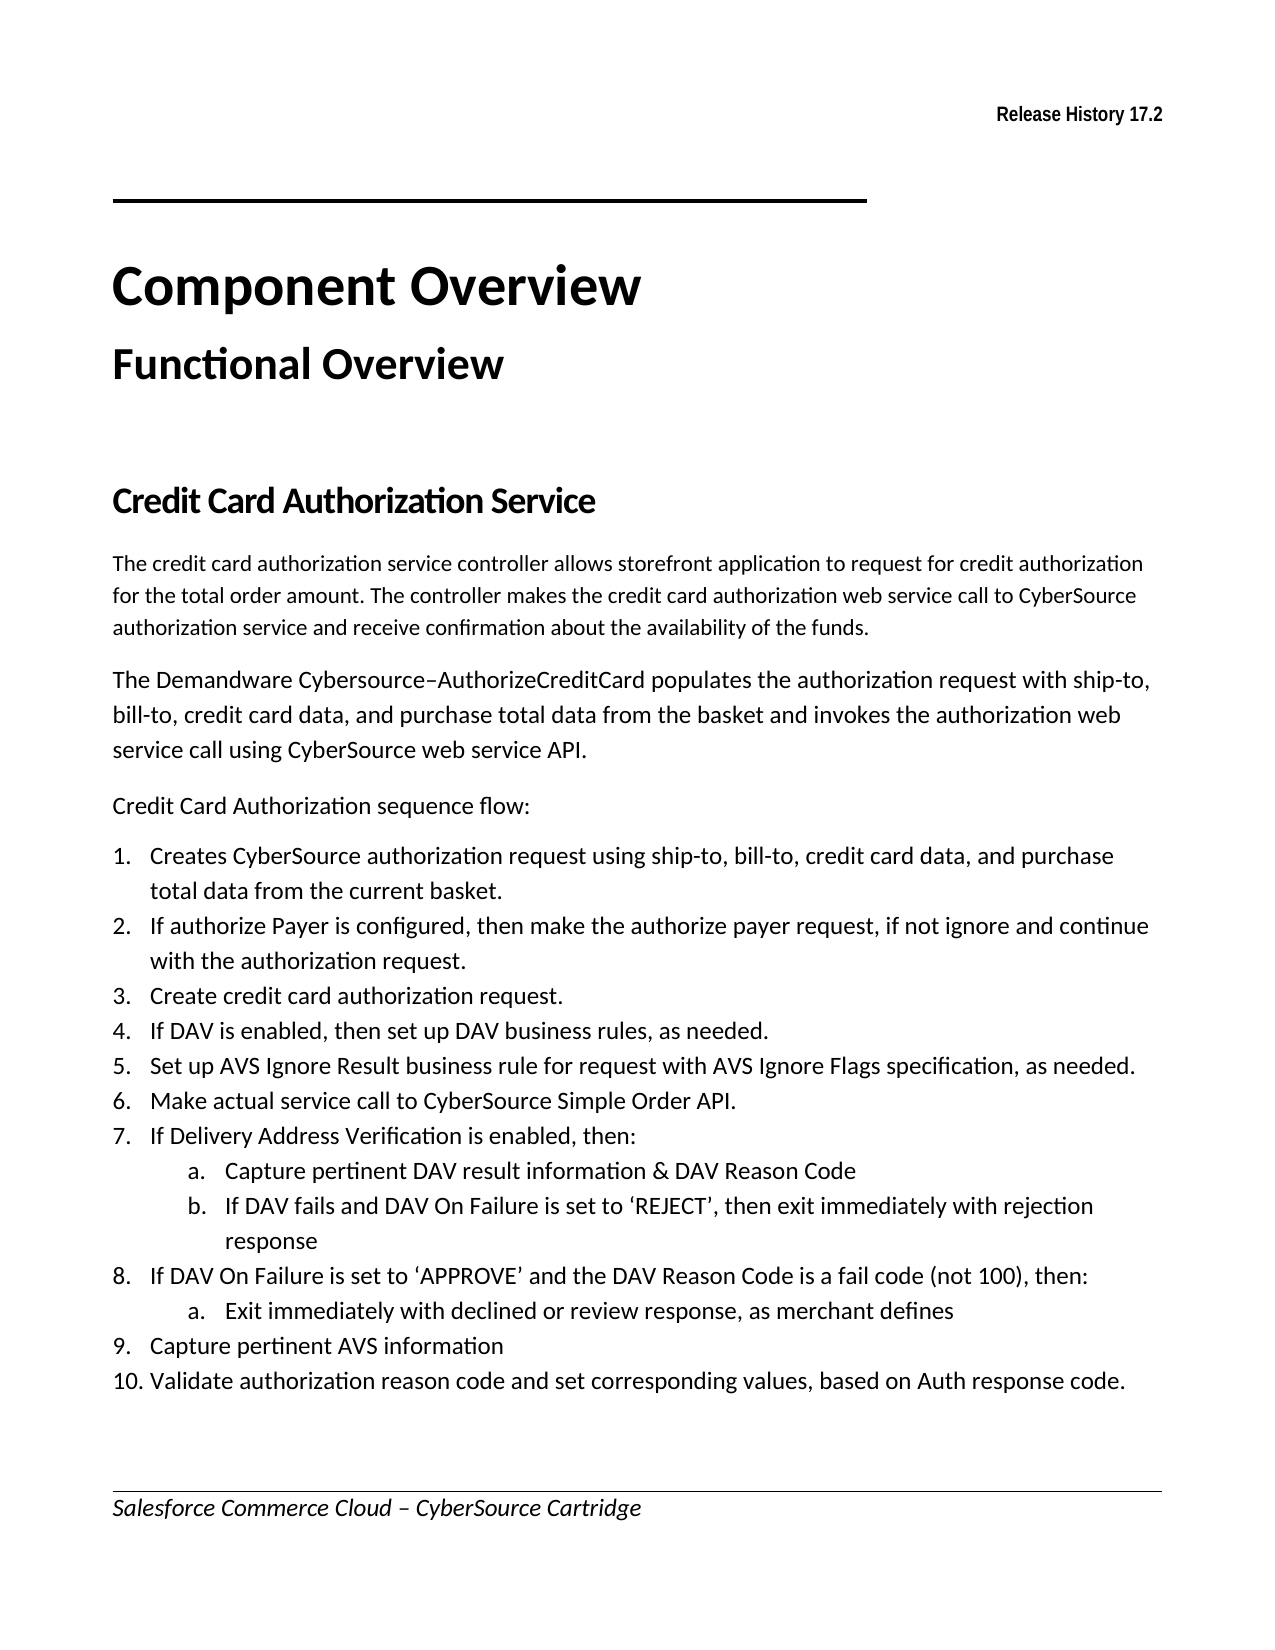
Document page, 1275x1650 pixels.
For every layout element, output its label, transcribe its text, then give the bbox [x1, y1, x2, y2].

list Validate authorization reason code and set corresponding values, based on Auth response code. [112, 1365, 1162, 1396]
subtitle Credit Card Authorization Service [112, 424, 1162, 523]
list If DAV On Failure is set to ‘APPROVE’ and the DAV Reason Code is a fail code (not 100), then: [112, 1260, 1162, 1291]
list If DAV fails and DAV On Failure is set to ‘REJECT’, then exit immediately with rejection response [187, 1190, 1162, 1256]
list If Delivery Address Verification is enabled, then: [112, 1120, 1162, 1151]
text The Demandware Cybersource–AuthorizeCreditCard populates the authorization request with ship-to, bill-to, credit card data, and purchase total data from the basket and invokes the authorization web service call using CyberSource web service API. [112, 664, 1162, 764]
list Capture pertinent AVS information [112, 1330, 1162, 1361]
list Make actual service call to CyberSource Simple Order API. [112, 1085, 1162, 1116]
list Creates CyberSource authorization request using ship-to, bill-to, credit card data, and purchase total data from the current basket. [112, 840, 1162, 906]
text Credit Card Authorization sequence flow: [112, 790, 1162, 820]
list Create credit card authorization request. [112, 980, 1162, 1011]
list Capture pertinent DAV result information & DAV Reason Code [187, 1155, 1162, 1186]
list Set up AVS Ignore Result business rule for request with AVS Ignore Flags specification, as needed. [112, 1050, 1162, 1081]
text The credit card authorization service controller allows storefront application to request for credit authorization for the total order amount. The controller makes the credit card authorization web service call to CyberSource authorization service and receive confirmation about the availability of the funds. [112, 549, 1162, 641]
subtitle Functional Overview [112, 200, 867, 391]
subtitle Component Overview [112, 249, 642, 320]
list If DAV is enabled, then set up DAV business rules, as needed. [112, 1015, 1162, 1046]
list If authorize Payer is configured, then make the authorize payer request, if not ignore and continue with the authorization request. [112, 910, 1162, 976]
list Exit immediately with declined or review response, as merchant defines [187, 1295, 1162, 1326]
